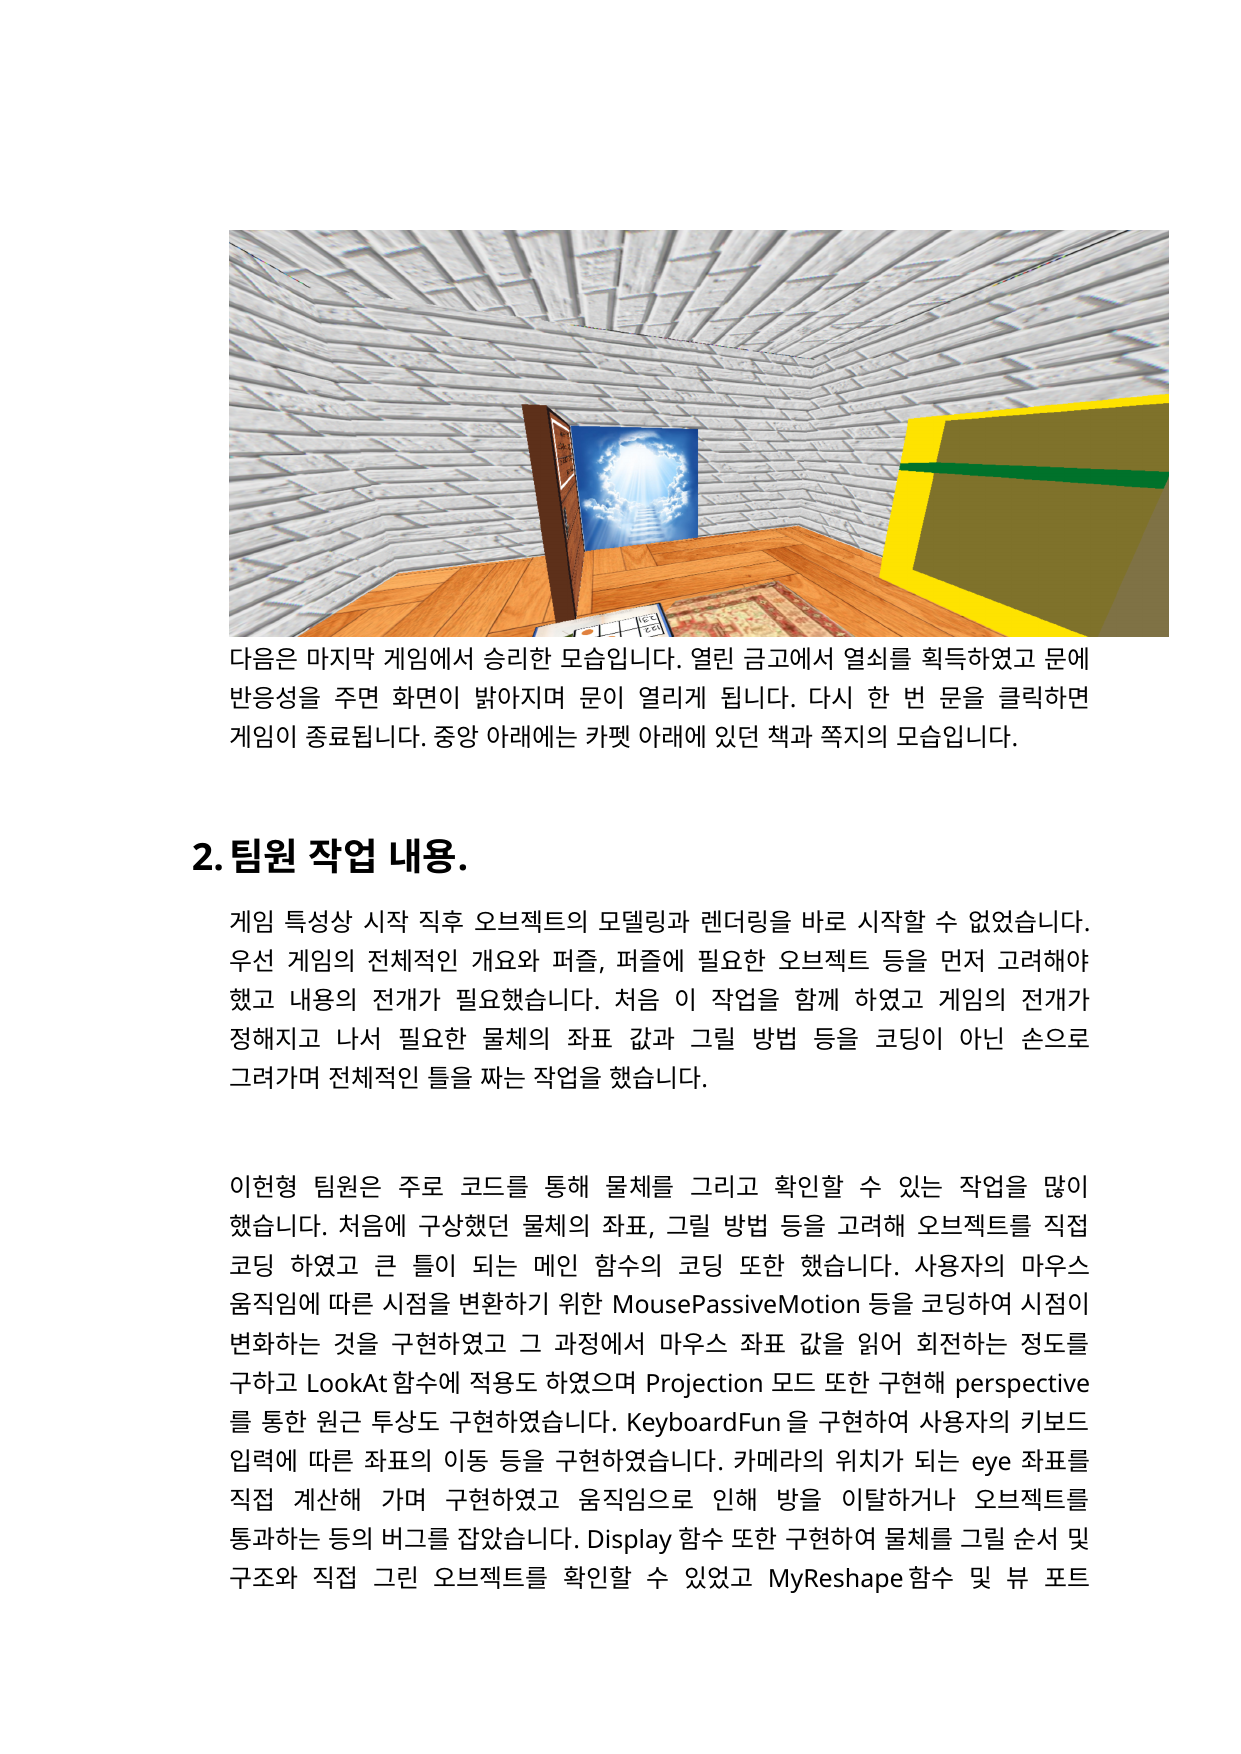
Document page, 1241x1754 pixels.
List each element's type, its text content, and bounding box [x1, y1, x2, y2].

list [229, 1168, 1090, 1595]
list 다음은 마지막 게임에서 승리한 모습입니다. 열린 금고에서 열쇠를 획득하였고 문에 반응성을 주면 화면이 밝아지며 문이 열리게 됩니다. 다시 한 번 문을 클릭하면 게임이 종료됩니다. 중앙 아래에는 카펫 아래에 있던 책과 쪽지의 모습입니다. [229, 637, 1090, 754]
list 게임 특성상 시작 직후 오브젝트의 모델링과 렌더링을 바로 시작할 수 없었습니다. 우선 게임의 전체적인 개요와 퍼즐, 퍼즐에 필요한 오브젝트 등을 먼저 고려해야 했고 내용의 전개가 필요했습니다. 처음 이 작업을 함께 하였고 게임의 전개가 정해지고 나서 필요한 물체의 좌표 값과 그릴 방법 등을 코딩이 아닌 손으로 그려가며 전체적인 틀을 짜는 작업을 했습니다. [229, 902, 1090, 1095]
list 팀원 작업 내용. [192, 827, 1090, 881]
picture [229, 230, 1169, 637]
